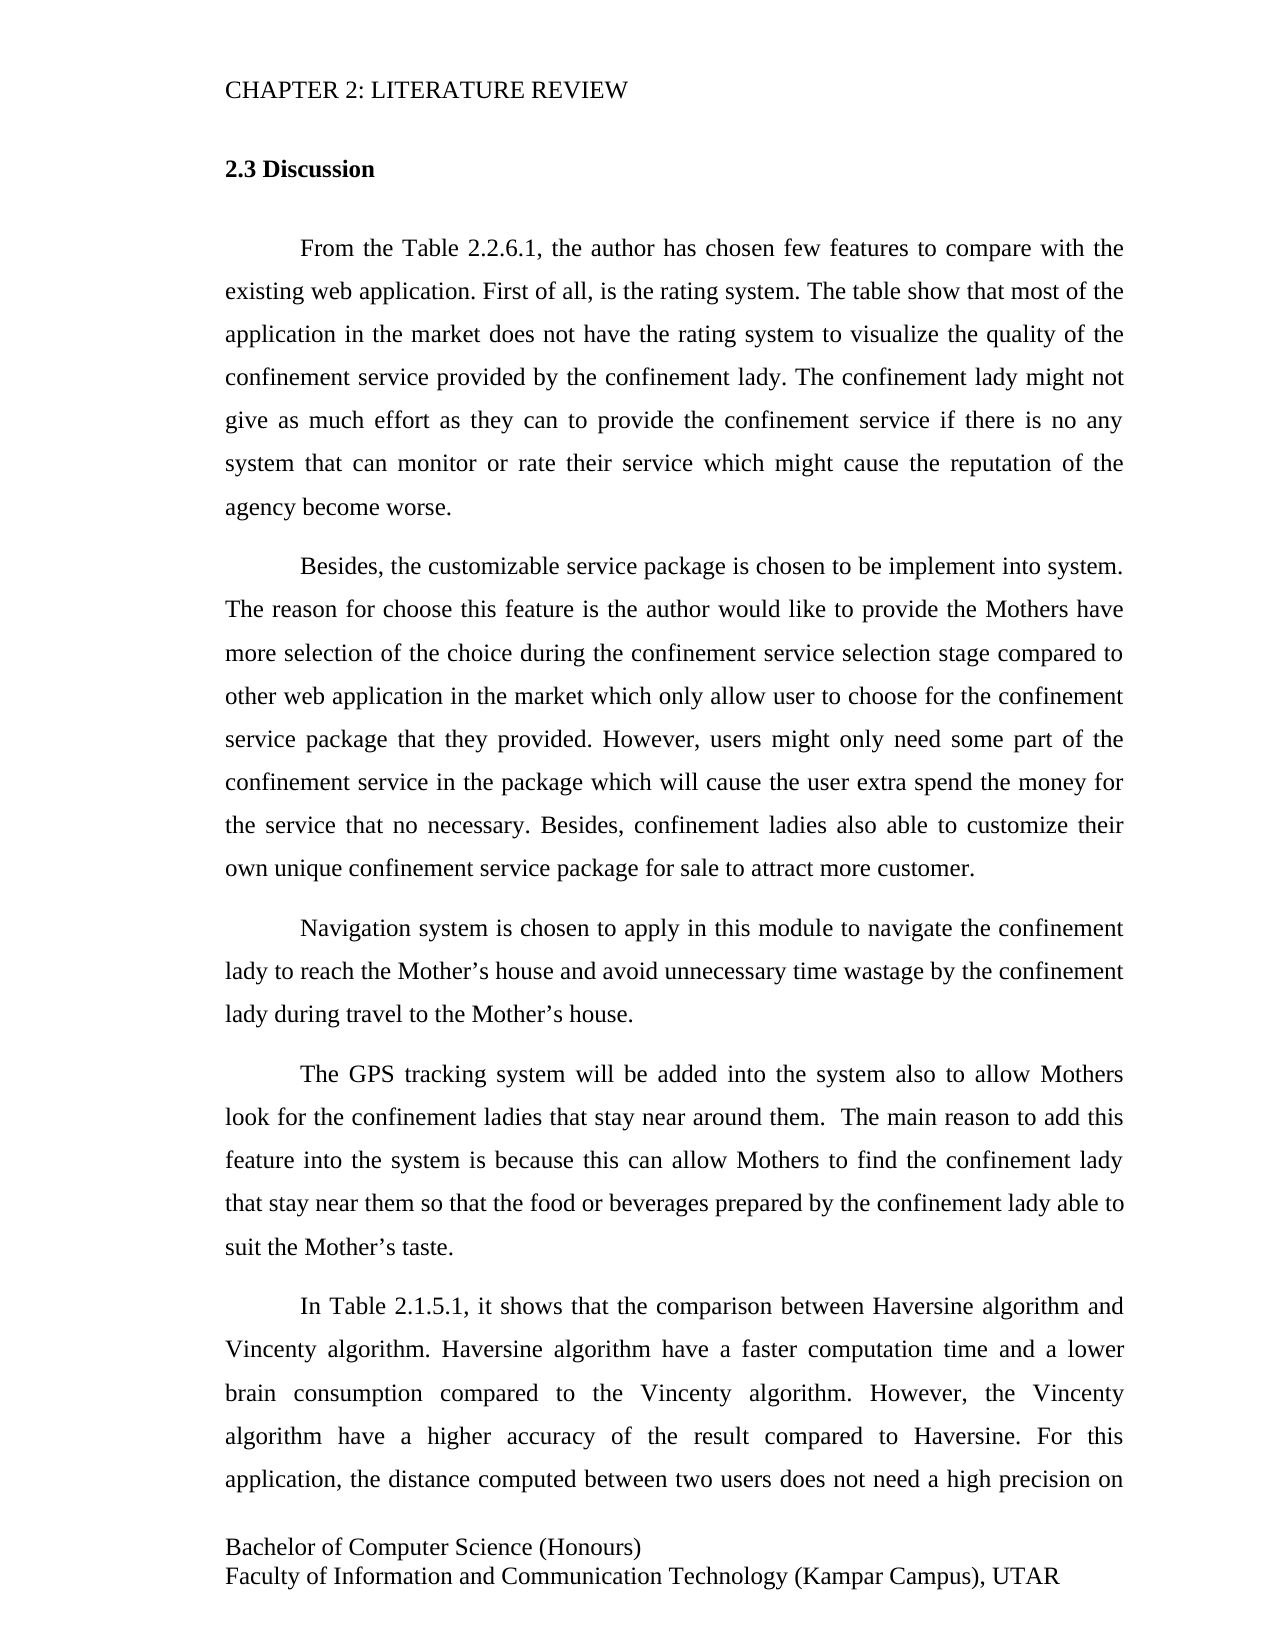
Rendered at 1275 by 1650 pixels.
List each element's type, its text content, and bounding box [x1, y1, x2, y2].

text The GPS tracking system will be added into the system also to allow Mothers look for the confinement ladies that stay near around them. The main reason to add this feature into the system is because this can allow Mothers to find the confinement lady that stay near them so that the food or beverages prepared by the confinement lady able to suit the Mother’s taste. [225, 1059, 1125, 1260]
subtitle 2.3 Discussion [225, 154, 1125, 183]
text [225, 1291, 1125, 1493]
text From the Table 2.2.6.1, the author has chosen few features to compare with the existing web application. First of all, is the rating system. The table show that most of the application in the market does not have the rating system to visualize the quality of the confinement service provided by the confinement lady. The confinement lady might not give as much effort as they can to provide the confinement service if there is no any system that can monitor or rate their service which might cause the reputation of the agency become worse. [225, 233, 1125, 520]
text Navigation system is chosen to apply in this module to navigate the confinement lady to reach the Mother’s house and avoid unnecessary time wastage by the confinement lady during travel to the Mother’s house. [225, 913, 1125, 1028]
text Besides, the customizable service package is chosen to be implement into system. The reason for choose this feature is the author would like to provide the Mothers have more selection of the choice during the confinement service selection stage compared to other web application in the market which only allow user to choose for the confinement service package that they provided. However, users might only need some part of the confinement service in the package which will cause the user extra spend the money for the service that no necessary. Besides, confinement ladies also able to customize their own unique confinement service package for sale to attract more customer. [225, 551, 1125, 882]
